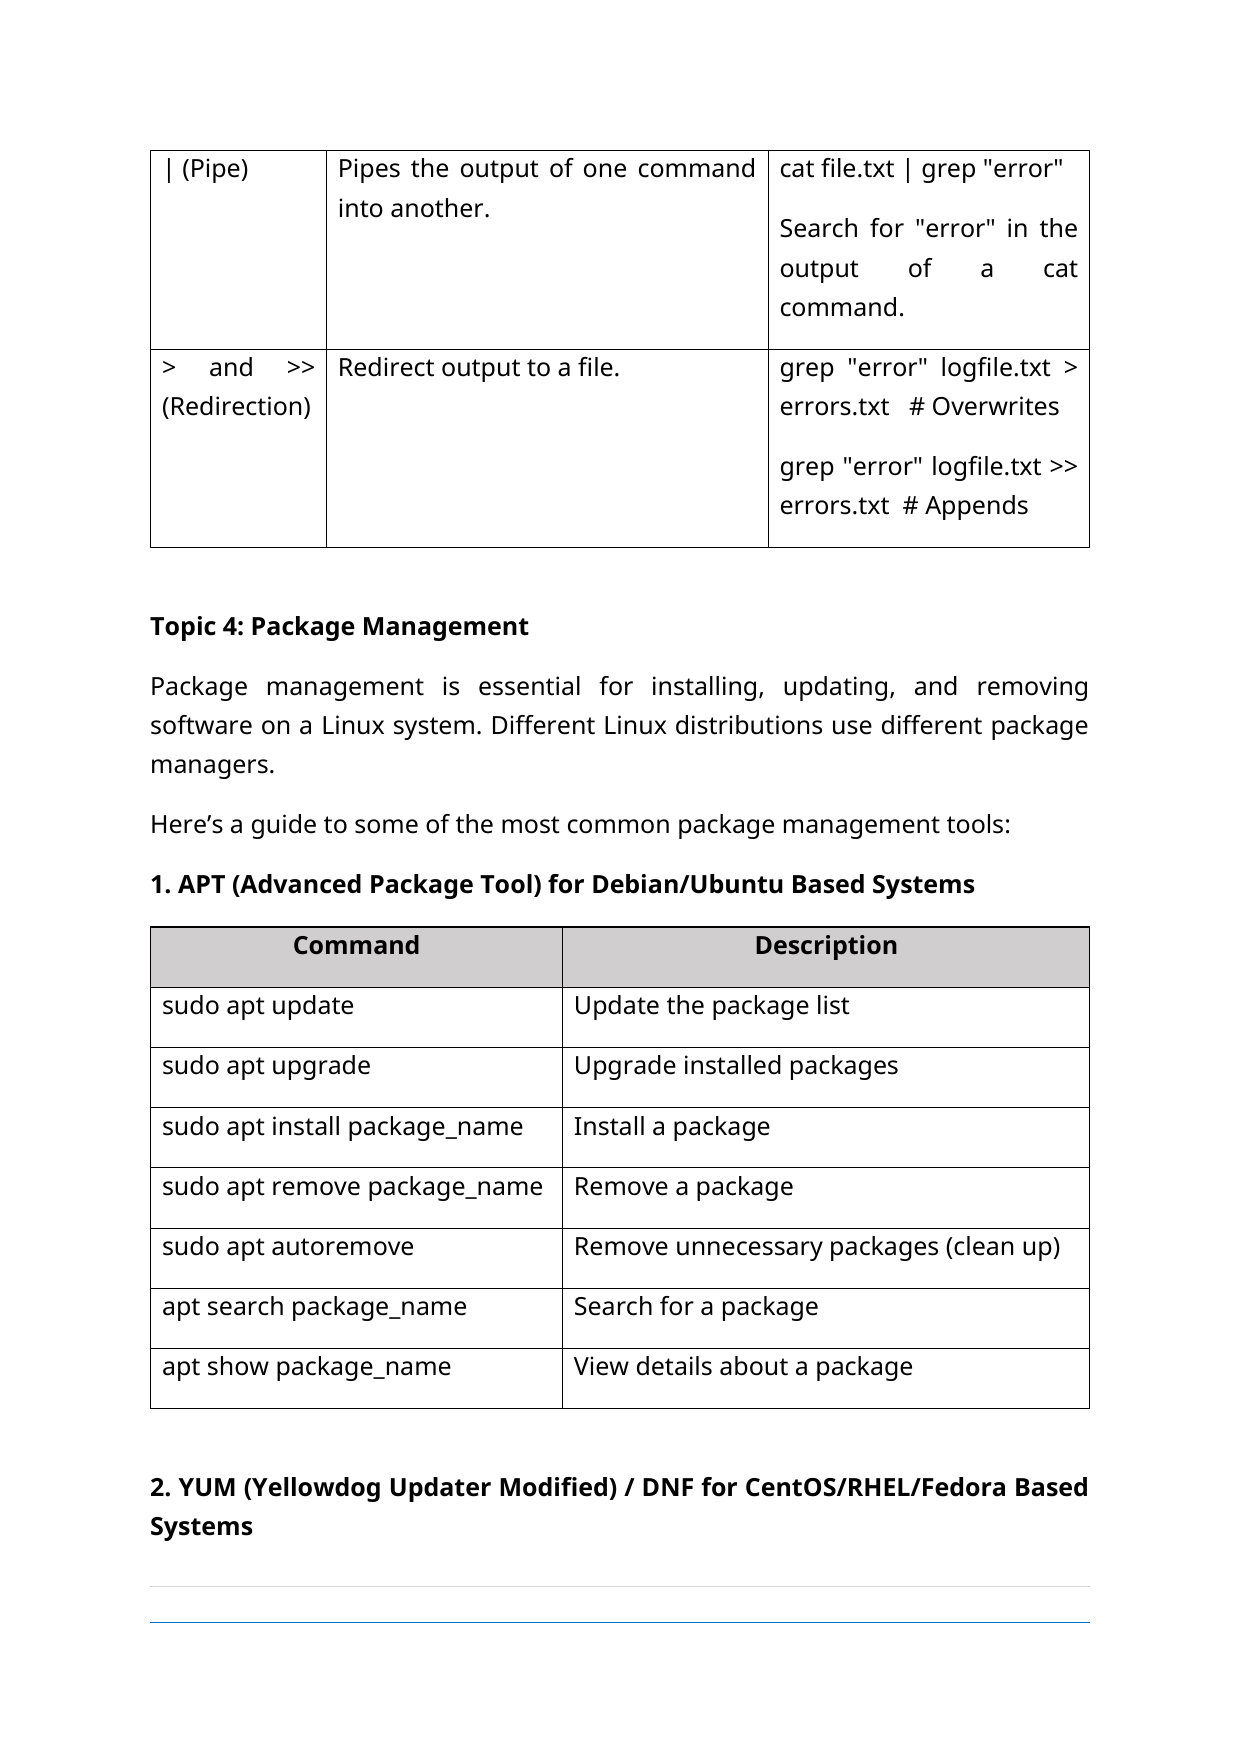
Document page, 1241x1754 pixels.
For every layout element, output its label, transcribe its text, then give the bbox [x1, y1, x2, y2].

table_cell Search for a package [563, 1289, 1089, 1348]
table_cell > and >> (Redirection) [151, 350, 326, 547]
table_cell Install a package [563, 1108, 1089, 1167]
text Topic 4: Package Management [150, 608, 1090, 642]
table_cell Pipes the output of one command into another. [327, 151, 768, 348]
text 1. APT (Advanced Package Tool) for Debian/Ubuntu Based Systems [150, 866, 1090, 901]
table_cell Update the package list [563, 988, 1089, 1047]
text 2. YUM (Yellowdog Updater Modified) / DNF for CentOS/RHEL/Fedora Based Systems [150, 1469, 1090, 1542]
table_cell Redirect output to a file. [327, 350, 768, 547]
text Here’s a guide to some of the most common package management tools: [150, 806, 1090, 841]
table_cell sudo apt autoremove [151, 1229, 562, 1288]
table_cell grep "error" logfile.txt > errors.txt # Overwrites grep "error" logfile.txt >> errors.txt # Appends [769, 350, 1089, 547]
table_cell sudo apt update [151, 988, 562, 1047]
table_cell Remove a package [563, 1168, 1089, 1227]
table_header Description [563, 928, 1089, 987]
table_cell | (Pipe) [151, 151, 326, 348]
table_cell apt show package_name [151, 1349, 562, 1408]
table_cell View details about a package [563, 1349, 1089, 1408]
table_cell sudo apt install package_name [151, 1108, 562, 1167]
table_cell sudo apt remove package_name [151, 1168, 562, 1227]
table_cell apt search package_name [151, 1289, 562, 1348]
table_cell cat file.txt | grep "error" Search for "error" in the output of a cat command. [769, 151, 1089, 348]
table_cell Remove unnecessary packages (clean up) [563, 1229, 1089, 1288]
table_cell Upgrade installed packages [563, 1048, 1089, 1107]
table_header Command [151, 928, 562, 987]
table_cell sudo apt upgrade [151, 1048, 562, 1107]
text Package management is essential for installing, updating, and removing software on a Linux system. Different Linux distributions use different package managers. [150, 668, 1090, 781]
